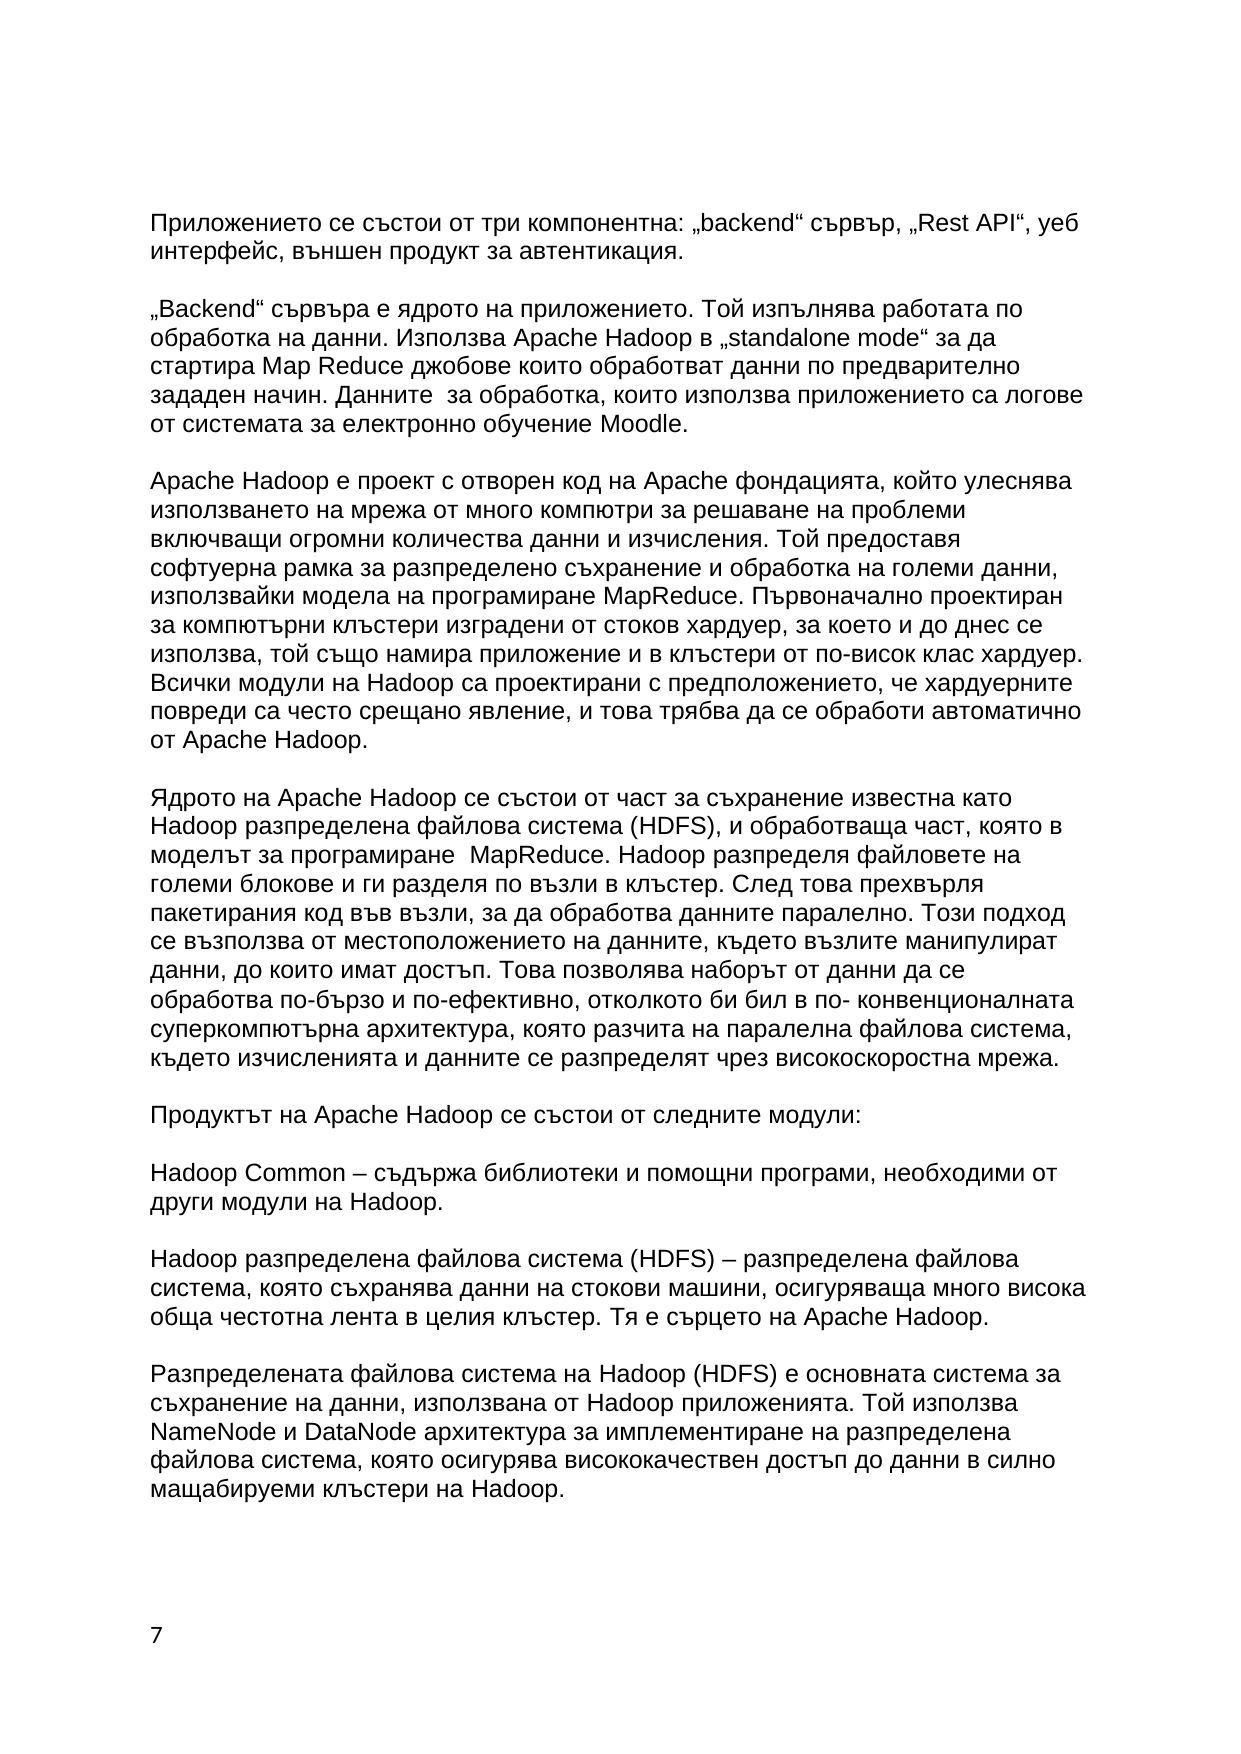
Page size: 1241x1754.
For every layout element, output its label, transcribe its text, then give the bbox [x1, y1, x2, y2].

text Hadoop Common – съдържа библиотеки и помощни програми, необходими от други модули на Hadoop. [150, 1158, 1090, 1216]
text Разпределената файлова система на Hadoop (HDFS) е основната система за съхранение на данни, използвана от Hadoop приложенията. Той използва NameNode и DataNode архитектура за имплементиране на разпределена файлова система, която осигурява висококачествен достъп до данни в силно мащабируеми клъстери на Hadoop. [150, 1359, 1090, 1503]
text Всички модули на Hadoop са проектирани с предположението, че хардуерните повреди са често срещано явление, и това трябва да се обработи автоматично от Apache Hadoop. [150, 667, 1090, 754]
text Apache Hadoop е проект с отворен код на Apache фондацията, който улеснява използването на мрежа от много компютри за решаване на проблеми включващи огромни количества данни и изчисления. Той предоставя софтуерна рамка за разпределено съхранение и обработка на големи данни, използвайки модела на програмиране MapReduce. Първоначално проектиран за компютърни клъстери изградени от стоков хардуер, за което и до днес се използва, той също намира приложение и в клъстери от по-висок клас хардуер. [150, 466, 1090, 667]
text Ядрото на Apache Hadoop се състои от част за съхранение известна като Hadoop разпределена файлова система (HDFS), и обработваща част, която в моделът за програмиране MapReduce. Hadoop разпределя файловете на големи блокове и ги разделя по възли в клъстер. След това прехвърля пакетирания код във възли, за да обработва данните паралелно. Този подход се възползва от местоположението на данните, където възлите манипулират данни, до които имат достъп. Това позволява наборът от данни да се обработва по-бързо и по-ефективно, отколкото би бил в по- конвенционалната суперкомпютърна архитектура, която разчита на паралелна файлова система, където изчисленията и данните се разпределят чрез високоскоростна мрежа. [150, 782, 1090, 1072]
text „Backend“ сървъра е ядрото на приложението. Той изпълнява работата по обработка на данни. Използва Apache Hadoop в „standalone mode“ за да стартира Мap Reduce джобове които обработват данни по предварително зададен начин. Данните за обработка, които използва приложението са логове от системата за електронно обучение Moodle. [150, 294, 1090, 437]
text Приложението се състои от три компонентна: „backend“ сървър, „Rest API“, уеб интерфейс, външен продукт за автентикация. [150, 207, 1090, 265]
text Hadoop разпределена файлова система (HDFS) – разпределена файлова система, която съхранява данни на стокови машини, осигуряваща много висока обща честотна лента в целия клъстер. Тя е сърцето на Apache Hadoop. [150, 1244, 1090, 1331]
text Продуктът на Apache Hadoop се състои от следните модули: [150, 1101, 1090, 1129]
